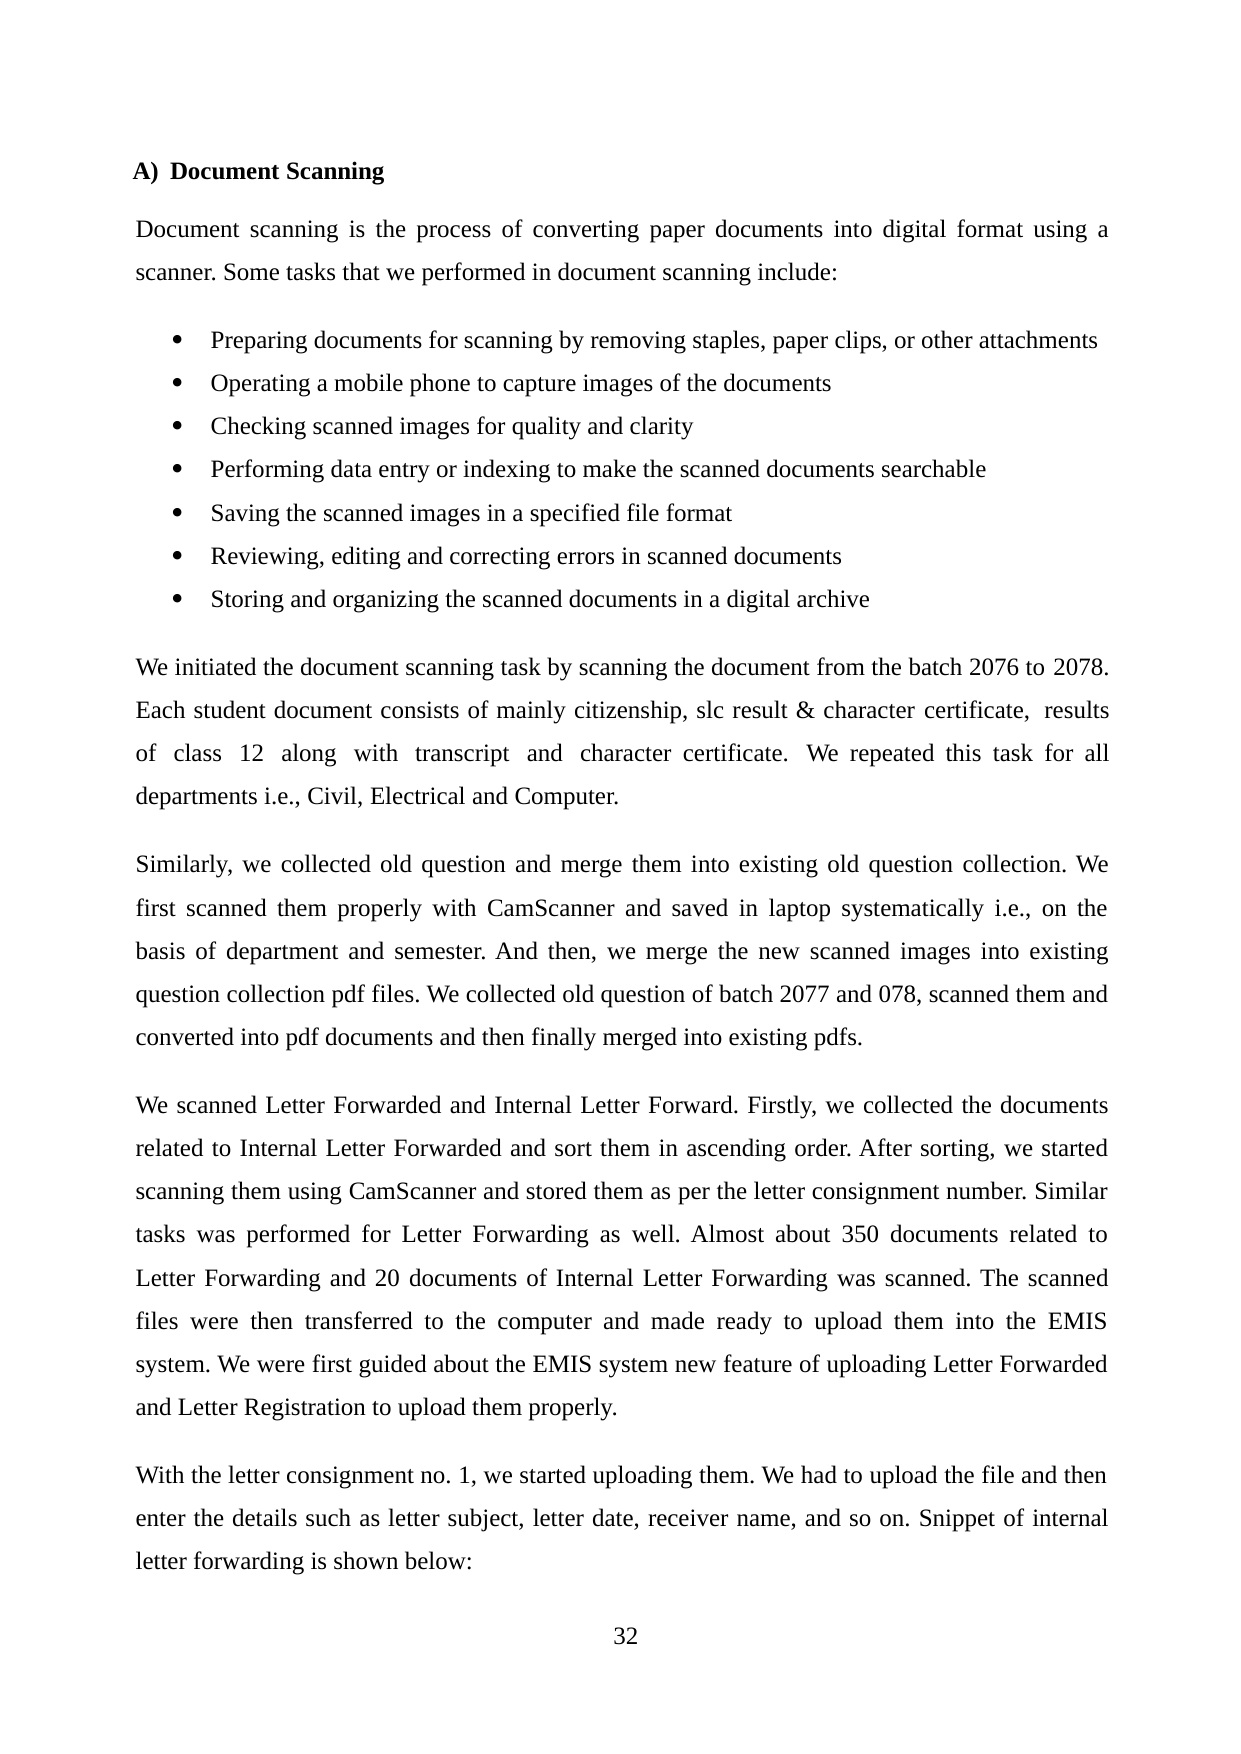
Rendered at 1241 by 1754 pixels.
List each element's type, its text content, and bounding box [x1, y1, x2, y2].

text We scanned Letter Forwarded and Internal Letter Forward. Firstly, we collected the documents related to Internal Letter Forwarded and sort them in ascending order. After sorting, we started scanning them using CamScanner and stored them as per the letter consignment number. Similar tasks was performed for Letter Forwarding as well. Almost about 350 documents related to Letter Forwarding and 20 documents of Internal Letter Forwarding was scanned. The scanned files were then transferred to the computer and made ready to upload them into the EMIS system. We were first guided about the EMIS system new feature of uploading Letter Forwarded and Letter Registration to upload them properly. [135, 1090, 1109, 1421]
text Document scanning is the process of converting paper documents into digital format using a scanner. Some tasks that we performed in document scanning include: [135, 214, 1109, 286]
text With the letter consignment no. 1, we started uploading them. We had to upload the file and then enter the details such as letter subject, letter date, receiver name, and so on. Snippet of internal letter forwarding is shown below: [135, 1460, 1109, 1575]
list Preparing documents for scanning by removing staples, paper clips, or other attachments [173, 325, 1109, 354]
text We initiated the document scanning task by scanning the document from the batch 2076 to 2078. Each student document consists of mainly citizenship, slc result & character certificate, results of class 12 along with transcript and character certificate. We repeated this task for all departments i.e., Civil, Electrical and Computer. [135, 652, 1109, 810]
list Operating a mobile phone to capture images of the documents [173, 368, 1109, 397]
list Storing and organizing the scanned documents in a digital archive [173, 584, 1109, 613]
list Checking scanned images for quality and clarity [173, 411, 1109, 440]
list Saving the scanned images in a specified file format [173, 498, 1109, 526]
text Similarly, we collected old question and merge them into existing old question collection. We first scanned them properly with CamScanner and saved in laptop systematically i.e., on the basis of department and semester. And then, we merge the new scanned images into existing question collection pdf files. We collected old question of batch 2077 and 078, scanned them and converted into pdf documents and then finally merged into existing pdfs. [135, 849, 1109, 1051]
list Performing data entry or indexing to make the scanned documents searchable [173, 454, 1109, 483]
list Reviewing, editing and correcting errors in scanned documents [173, 541, 1109, 569]
list Document Scanning [132, 156, 1115, 185]
